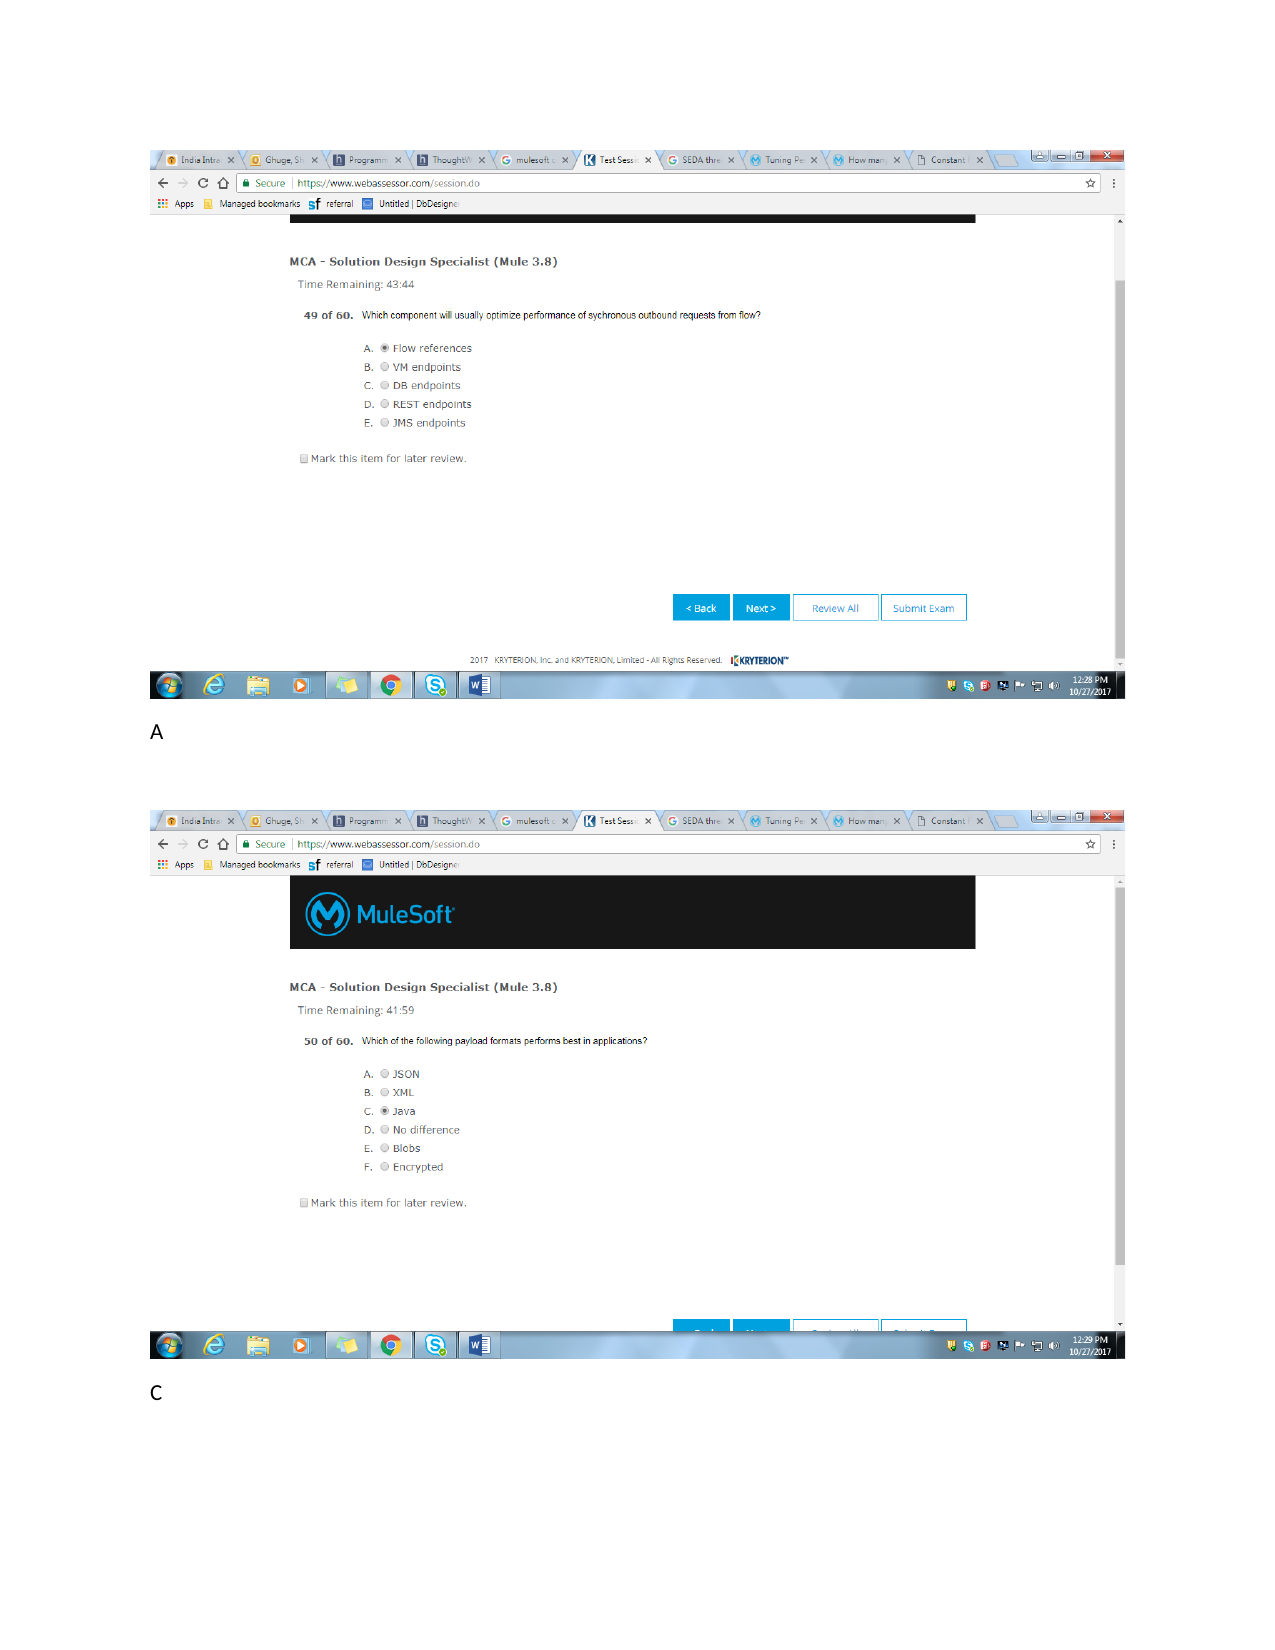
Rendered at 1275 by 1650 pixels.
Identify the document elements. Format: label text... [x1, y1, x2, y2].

picture [150, 810, 1125, 1359]
picture [150, 150, 1125, 699]
text C [150, 1378, 1125, 1406]
text A [150, 717, 1125, 745]
